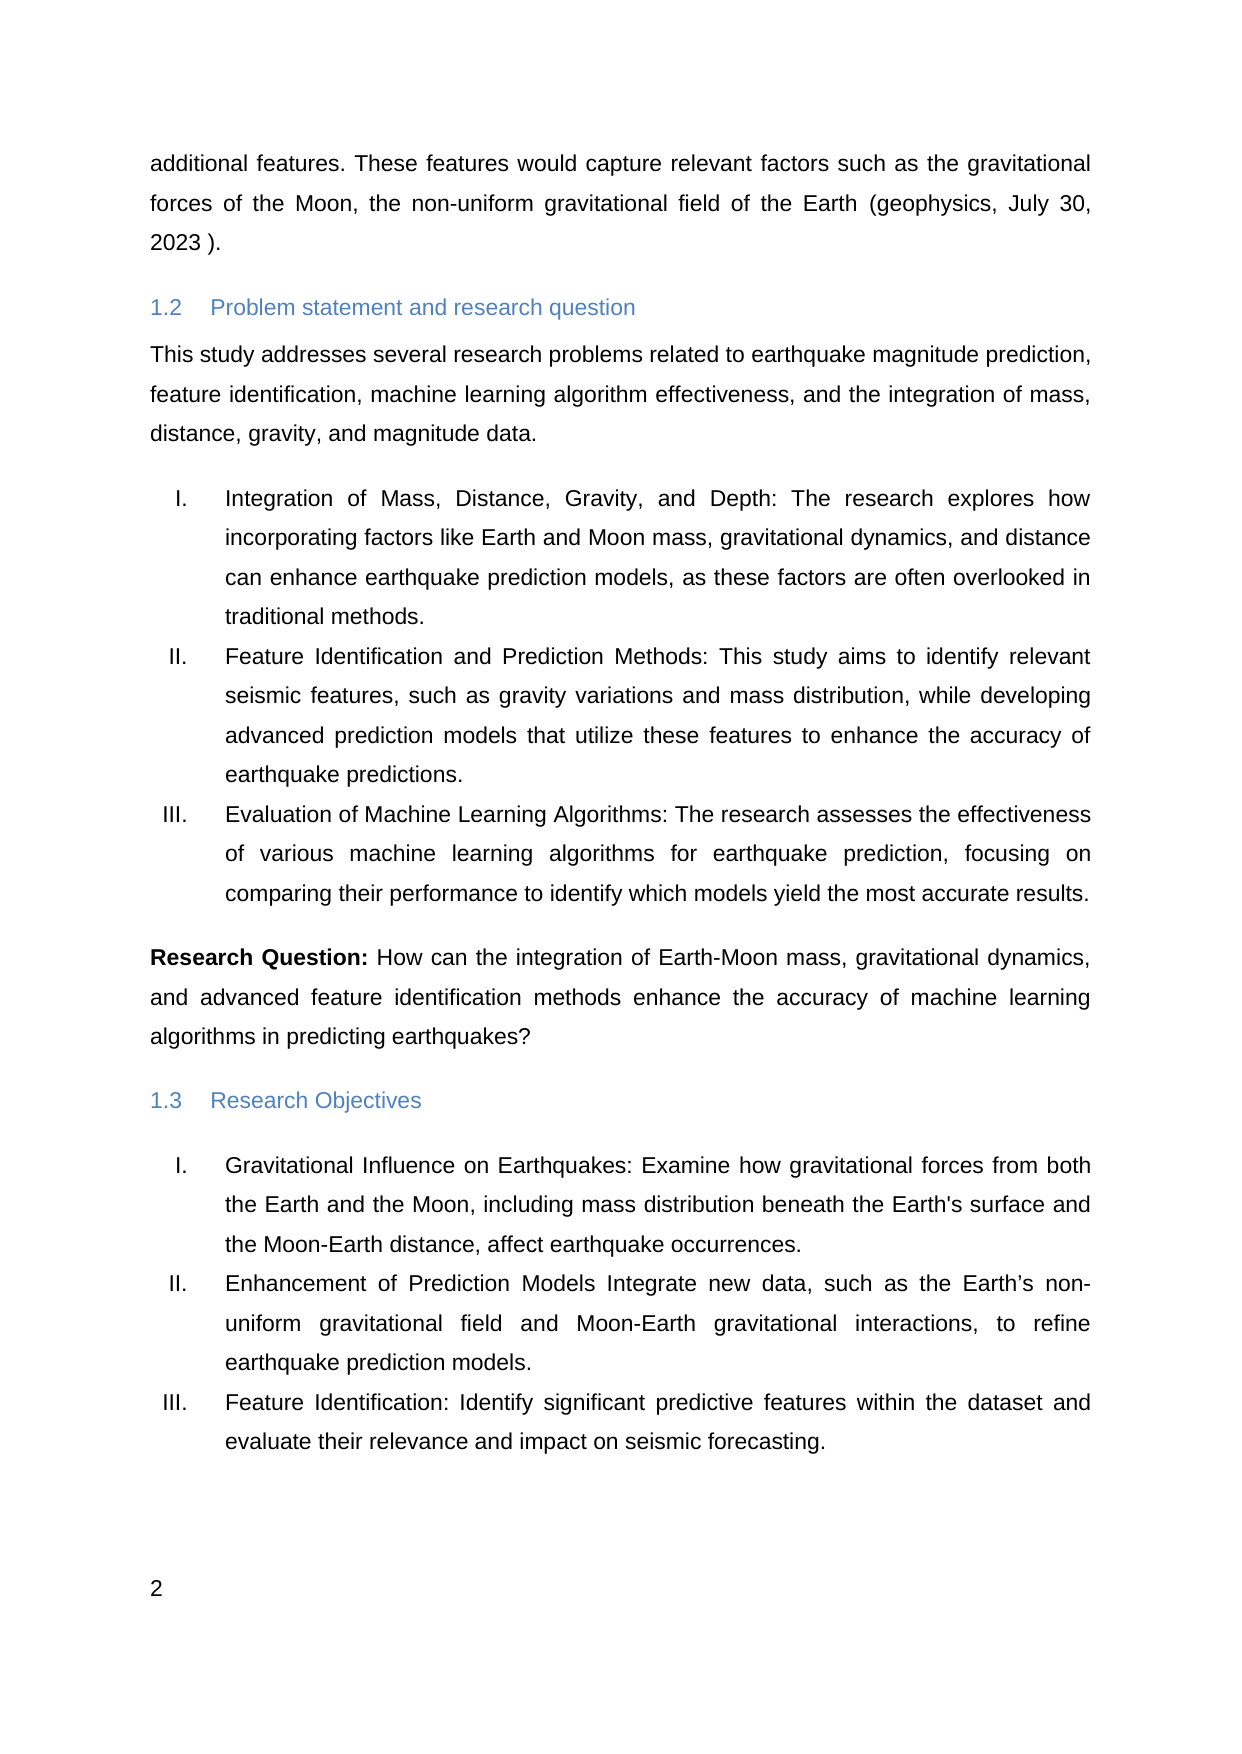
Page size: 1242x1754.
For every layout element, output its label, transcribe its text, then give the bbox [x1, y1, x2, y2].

subtitle Research Objectives [150, 1087, 1092, 1114]
list Evaluation of Machine Learning Algorithms: The research assesses the effectiveness of various machine learning algorithms for earthquake prediction, focusing on comparing their performance to identify which models yield the most accurate results. [187, 801, 1092, 906]
text This study addresses several research problems related to earthquake magnitude prediction, feature identification, machine learning algorithm effectiveness, and the integration of mass, distance, gravity, and magnitude data. [150, 341, 1092, 447]
list Enhancement of Prediction Models Integrate new data, such as the Earth’s non-uniform gravitational field and Moon-Earth gravitational interactions, to refine earthquake prediction models. [187, 1270, 1092, 1376]
subtitle Problem statement and research question [150, 293, 1092, 320]
text Research Question: How can the integration of Earth-Moon mass, gravitational dynamics, and advanced feature identification methods enhance the accuracy of machine learning algorithms in predicting earthquakes? [150, 944, 1092, 1049]
list Feature Identification and Prediction Methods: This study aims to identify relevant seismic features, such as gravity variations and mass distribution, while developing advanced prediction models that utilize these features to enhance the accuracy of earthquake predictions. [187, 643, 1092, 787]
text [150, 150, 1092, 255]
list Gravitational Influence on Earthquakes: Examine how gravitational forces from both the Earth and the Moon, including mass distribution beneath the Earth's surface and the Moon-Earth distance, affect earthquake occurrences. [187, 1152, 1092, 1257]
list Integration of Mass, Distance, Gravity, and Depth: The research explores how incorporating factors like Earth and Moon mass, gravitational dynamics, and distance can enhance earthquake prediction models, as these factors are often overlooked in traditional methods. [187, 485, 1092, 629]
list Feature Identification: Identify significant predictive features within the dataset and evaluate their relevance and impact on seismic forecasting. [187, 1389, 1092, 1454]
